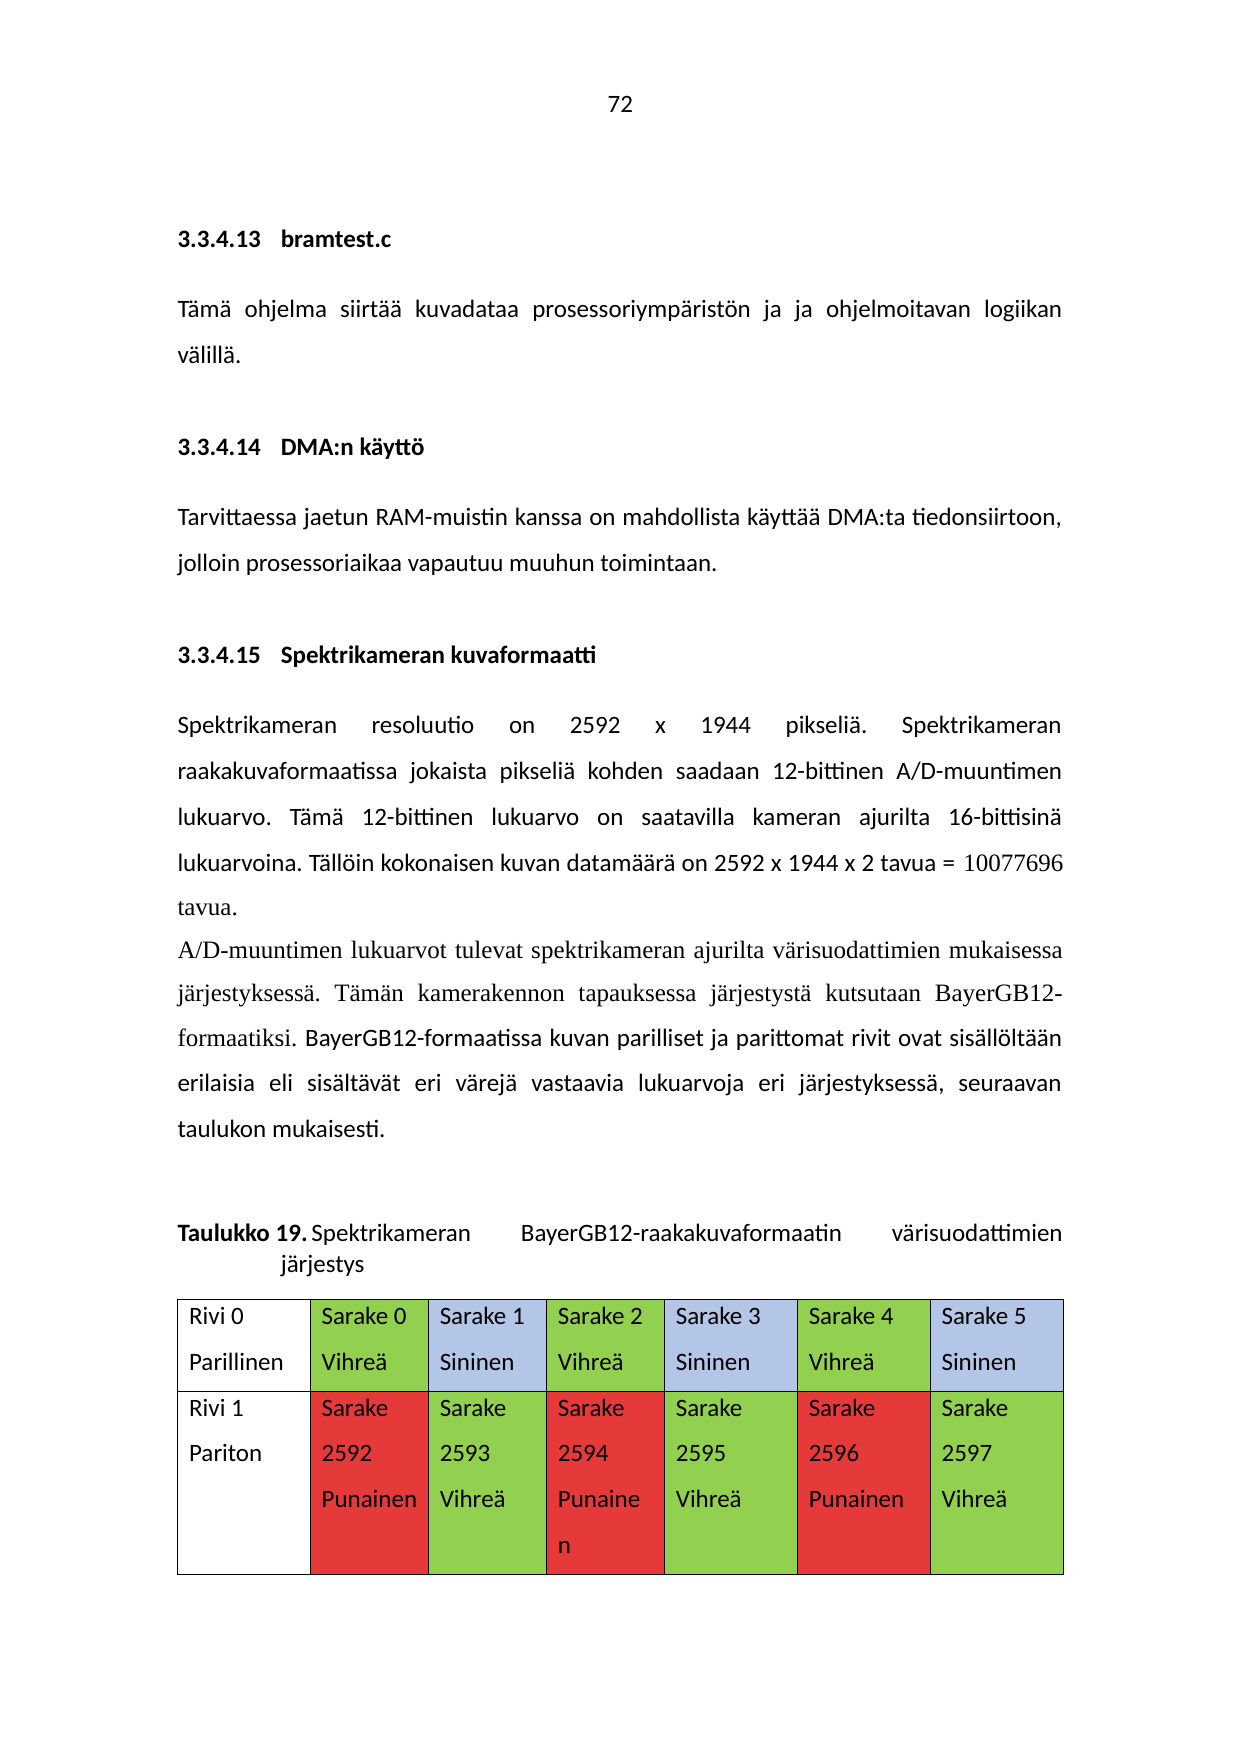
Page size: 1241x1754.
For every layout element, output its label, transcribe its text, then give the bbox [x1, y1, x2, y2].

table_header Sarake 5 Sininen [931, 1300, 1063, 1391]
table_header Rivi 0 Parillinen [178, 1300, 310, 1391]
table_cell Sarake 2596 Punainen [798, 1392, 930, 1574]
text A/D-muuntimen lukuarvot tulevat spektrikameran ajurilta värisuodattimien mukaisessa järjestyksessä. Tämän kamerakennon tapauksessa järjestystä kutsutaan BayerGB12-formaatiksi. BayerGB12-formaatissa kuvan parilliset ja parittomat rivit ovat sisällöltään erilaisia eli sisältävät eri värejä vastaavia lukuarvoja eri järjestyksessä, seuraavan taulukon mukaisesti. [177, 935, 1063, 1144]
subtitle bramtest.c [177, 223, 1063, 253]
table_header Sarake 0 Vihreä [311, 1300, 428, 1391]
table_cell Sarake 2592 Punainen [311, 1392, 428, 1574]
subtitle DMA:n käyttö [177, 431, 1063, 461]
table_cell Rivi 1 Pariton [178, 1392, 310, 1574]
text Spektrikameran resoluutio on 2592 x 1944 pikseliä. Spektrikameran raakakuvaformaatissa jokaista pikseliä kohden saadaan 12-bittinen A/D-muuntimen lukuarvo. Tämä 12-bittinen lukuarvo on saatavilla kameran ajurilta 16-bittisinä lukuarvoina. Tällöin kokonaisen kuvan datamäärä on 2592 x 1944 x 2 tavua = 10077696 tavua. [177, 709, 1063, 920]
table_cell Sarake 2595 Vihreä [665, 1392, 797, 1574]
text Taulukko 19. Spektrikameran BayerGB12-raakakuvaformaatin värisuodattimien järjestys [177, 1217, 1063, 1278]
text Tarvittaessa jaetun RAM-muistin kanssa on mahdollista käyttää DMA:ta tiedonsiirtoon, jolloin prosessoriaikaa vapautuu muuhun toimintaan. [177, 502, 1063, 578]
table_header Sarake 2 Vihreä [547, 1300, 664, 1391]
table_header Sarake 3 Sininen [665, 1300, 797, 1391]
table_cell Sarake 2597 Vihreä [931, 1392, 1063, 1574]
table_header Sarake 1 Sininen [429, 1300, 546, 1391]
table_header Sarake 4 Vihreä [798, 1300, 930, 1391]
table_cell Sarake 2593 Vihreä [429, 1392, 546, 1574]
table_cell Sarake 2594 Punainen [547, 1392, 664, 1574]
text Tämä ohjelma siirtää kuvadataa prosessoriympäristön ja ja ohjelmoitavan logiikan välillä. [177, 294, 1063, 370]
subtitle Spektrikameran kuvaformaatti [177, 639, 1063, 669]
